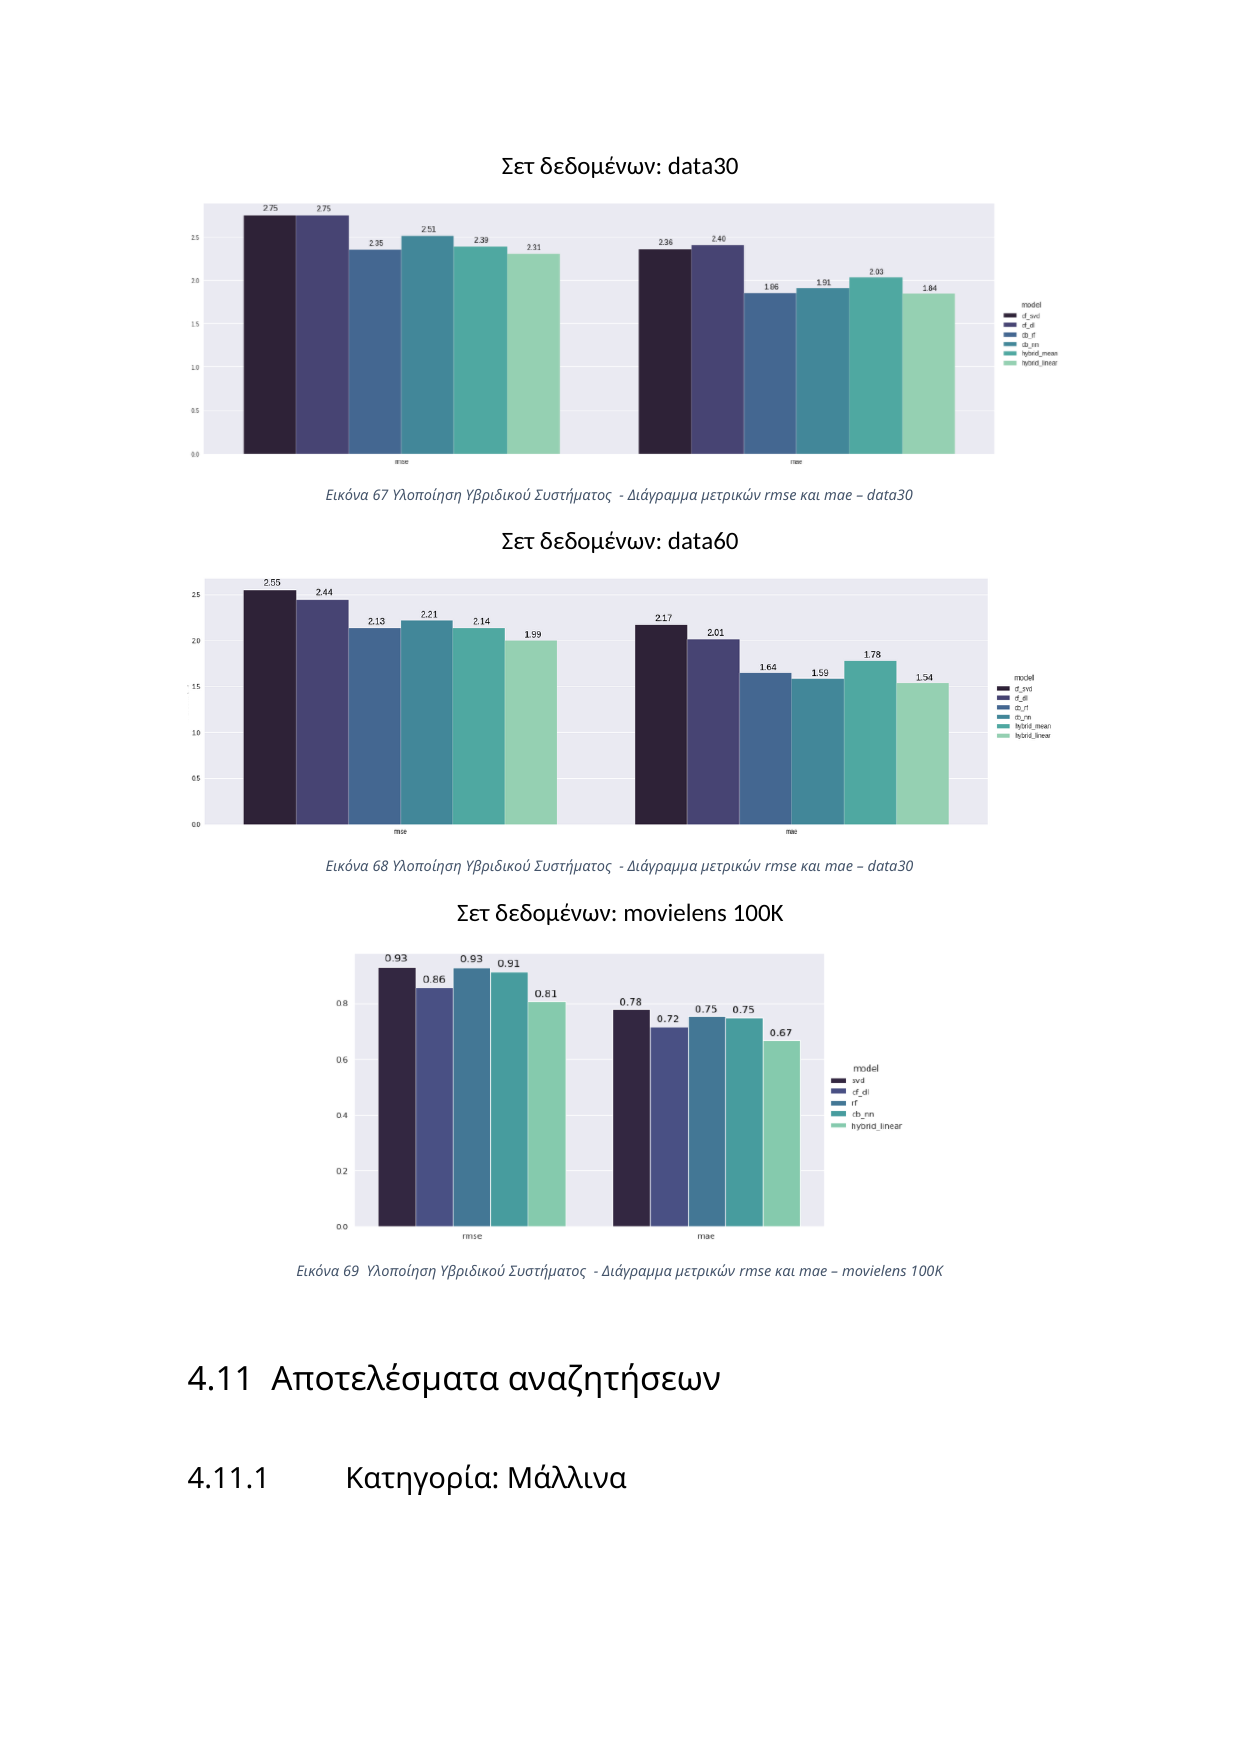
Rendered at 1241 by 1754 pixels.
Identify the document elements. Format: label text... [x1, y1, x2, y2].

text Εικόνα 69 Yλοποίηση Υβριδικού Συστήματος - Διάγραμμα μετρικών rmse και mae – movielens 100K [187, 1261, 1053, 1281]
subtitle Κατηγορία: Μάλλινα [187, 1457, 1053, 1497]
text Εικόνα 67 Yλοποίηση Υβριδικού Συστήματος - Διάγραμμα μετρικών rmse και mae – data30 [187, 485, 1053, 504]
text Εικόνα 68 Yλοποίηση Υβριδικού Συστήματος - Διάγραμμα μετρικών rmse και mae – data30 [187, 856, 1053, 876]
picture [187, 575, 1053, 837]
text Σετ δεδομένων: movielens 100K [187, 897, 1053, 927]
picture [335, 946, 906, 1242]
picture [187, 199, 1061, 466]
subtitle Αποτελέσματα αναζητήσεων [187, 1355, 1053, 1401]
text Σετ δεδομένων: data60 [187, 525, 1053, 556]
text Σετ δεδομένων: data30 [187, 150, 1053, 181]
